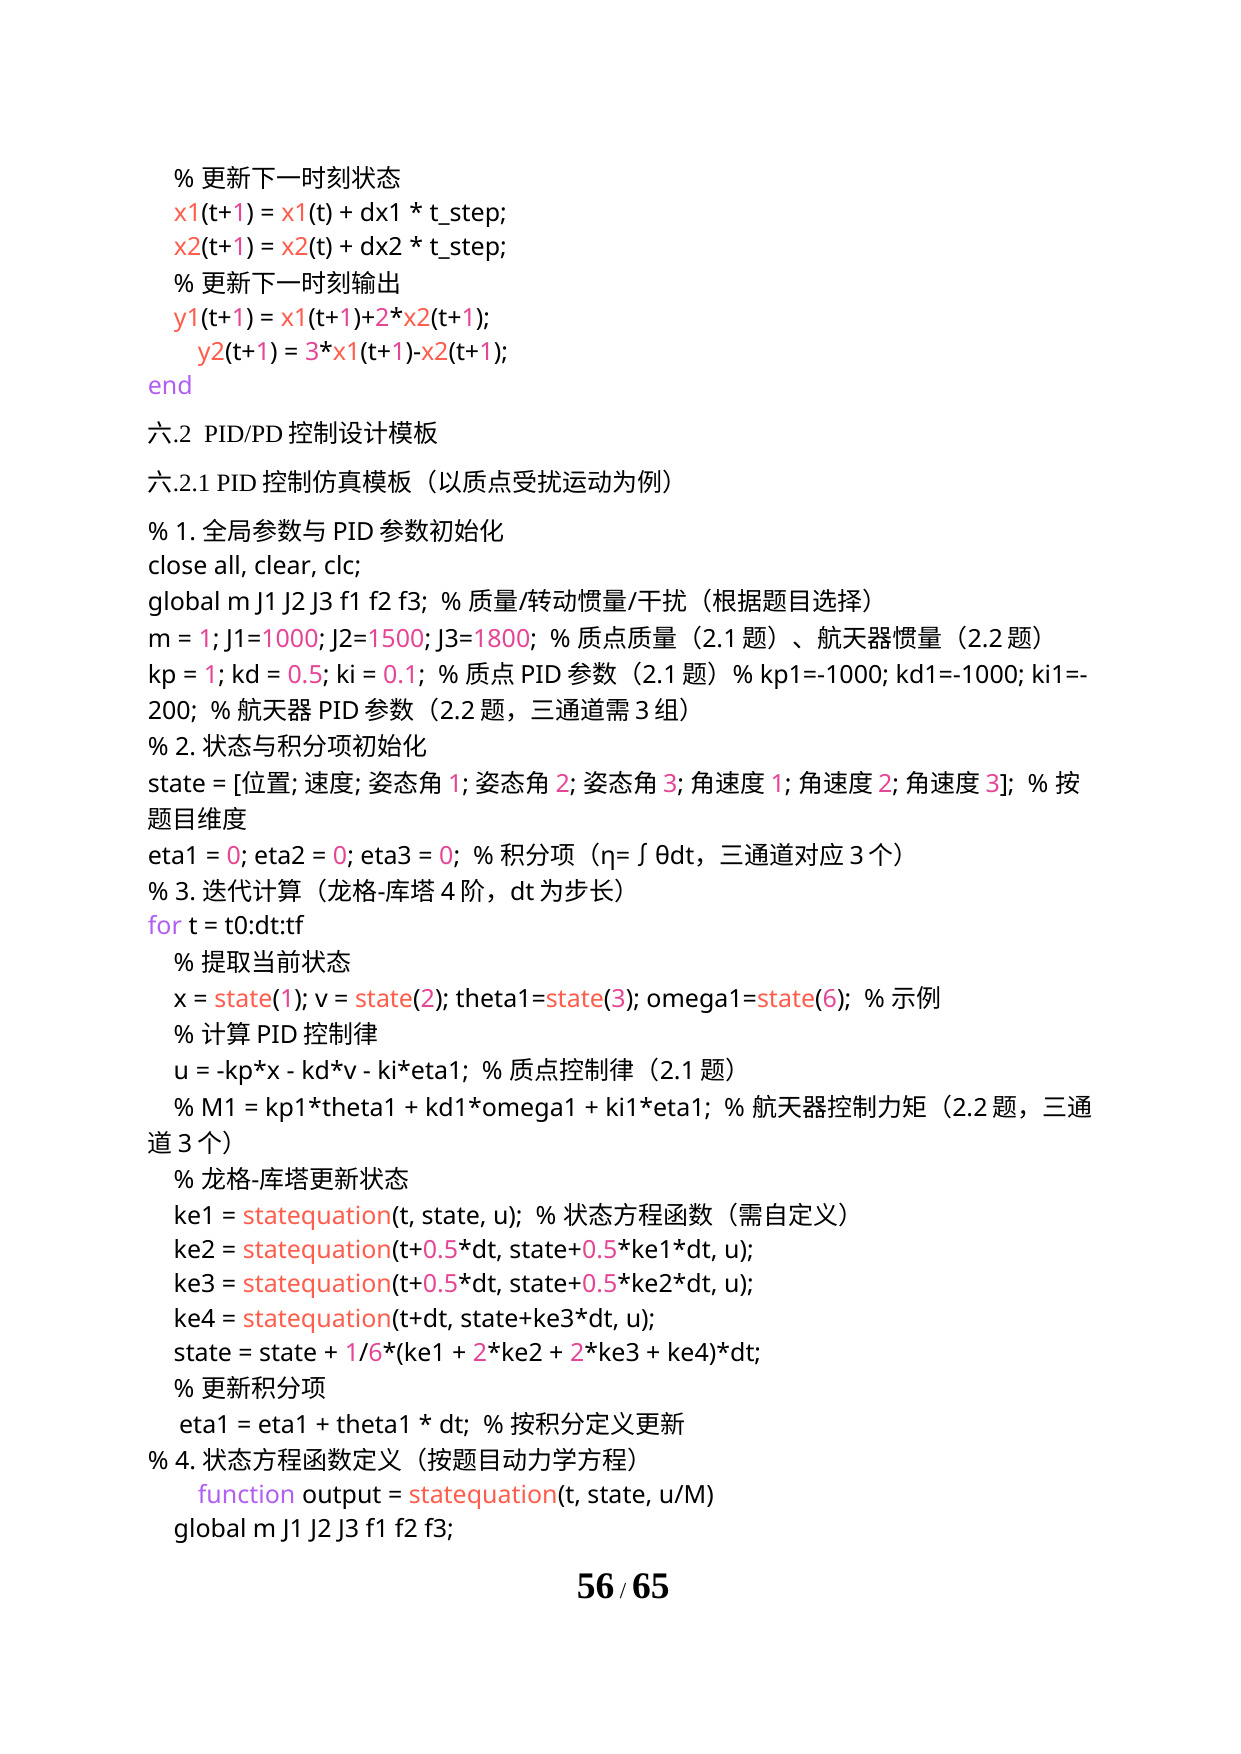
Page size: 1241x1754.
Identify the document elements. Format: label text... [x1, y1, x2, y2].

text state = state + 1/6*(ke1 + 2*ke2 + 2*ke3 + ke4)*dt; [148, 1334, 1092, 1368]
text ke2 = statequation(t+0.5*dt, state+0.5*ke1*dt, u); [148, 1232, 1092, 1266]
text ke1 = statequation(t, state, u); % 状态方程函数（需自定义） [148, 1196, 1092, 1232]
subtitle PID控制仿真模板（以质点受扰运动为例） [148, 463, 1092, 499]
text state = [位置; 速度; 姿态角1; 姿态角2; 姿态角3; 角速度1; 角速度2; 角速度3]; % 按题目维度 [148, 763, 1092, 836]
text % 4. 状态方程函数定义（按题目动力学方程） [148, 1441, 1092, 1477]
text x = state(1); v = state(2); theta1=state(3); omega1=state(6); % 示例 [148, 978, 1092, 1014]
text m = 1; J1=1000; J2=1500; J3=1800; % 质点质量（2.1题）、航天器惯量（2.2题） [148, 618, 1092, 654]
text % 更新下一时刻输出 [148, 263, 1092, 299]
text u = -kp*x - kd*v - ki*eta1; % 质点控制律（2.1题） [148, 1051, 1092, 1087]
text eta1 = eta1 + theta1 * dt; % 按积分定义更新 [148, 1404, 1092, 1441]
text % 更新下一时刻状态 [148, 159, 1092, 195]
text eta1 = 0; eta2 = 0; eta3 = 0; % 积分项（η=∫θdt，三通道对应3个） [148, 836, 1092, 872]
text % 2. 状态与积分项初始化 [148, 727, 1092, 763]
text % 提取当前状态 [148, 942, 1092, 978]
text kp = 1; kd = 0.5; ki = 0.1; % 质点PID参数（2.1题）% kp1=-1000; kd1=-1000; ki1=-200; % 航天器PID参数（2.2题，三通道需3组） [148, 654, 1092, 727]
text % M1 = kp1*theta1 + kd1*omega1 + ki1*eta1; % 航天器控制力矩（2.2题，三通道3个） [148, 1087, 1092, 1159]
text function output = statequation(t, state, u/M) [148, 1477, 1092, 1511]
text % 3. 迭代计算（龙格-库塔4阶，dt为步长） [148, 872, 1092, 908]
text global m J1 J2 J3 f1 f2 f3; % 质量/转动惯量/干扰（根据题目选择） [148, 582, 1092, 618]
text y1(t+1) = x1(t+1)+2*x2(t+1); [148, 299, 1092, 333]
text % 1. 全局参数与PID参数初始化 [148, 511, 1092, 548]
text close all, clear, clc; [148, 548, 1092, 582]
text % 龙格-库塔更新状态 [148, 1159, 1092, 1196]
text ke4 = statequation(t+dt, state+ke3*dt, u); [148, 1300, 1092, 1334]
text x1(t+1) = x1(t) + dx1 * t_step; [148, 195, 1092, 229]
text ke3 = statequation(t+0.5*dt, state+0.5*ke2*dt, u); [148, 1266, 1092, 1300]
text % 计算PID控制律 [148, 1014, 1092, 1051]
text y2(t+1) = 3*x1(t+1)-x2(t+1); [148, 333, 1092, 367]
text global m J1 J2 J3 f1 f2 f3; [148, 1511, 1092, 1545]
text for t = t0:dt:tf [148, 908, 1092, 942]
text x2(t+1) = x2(t) + dx2 * t_step; [148, 229, 1092, 263]
text % 更新积分项 [148, 1368, 1092, 1404]
text end [148, 367, 1092, 401]
subtitle PID/PD控制设计模板 [148, 414, 1092, 450]
